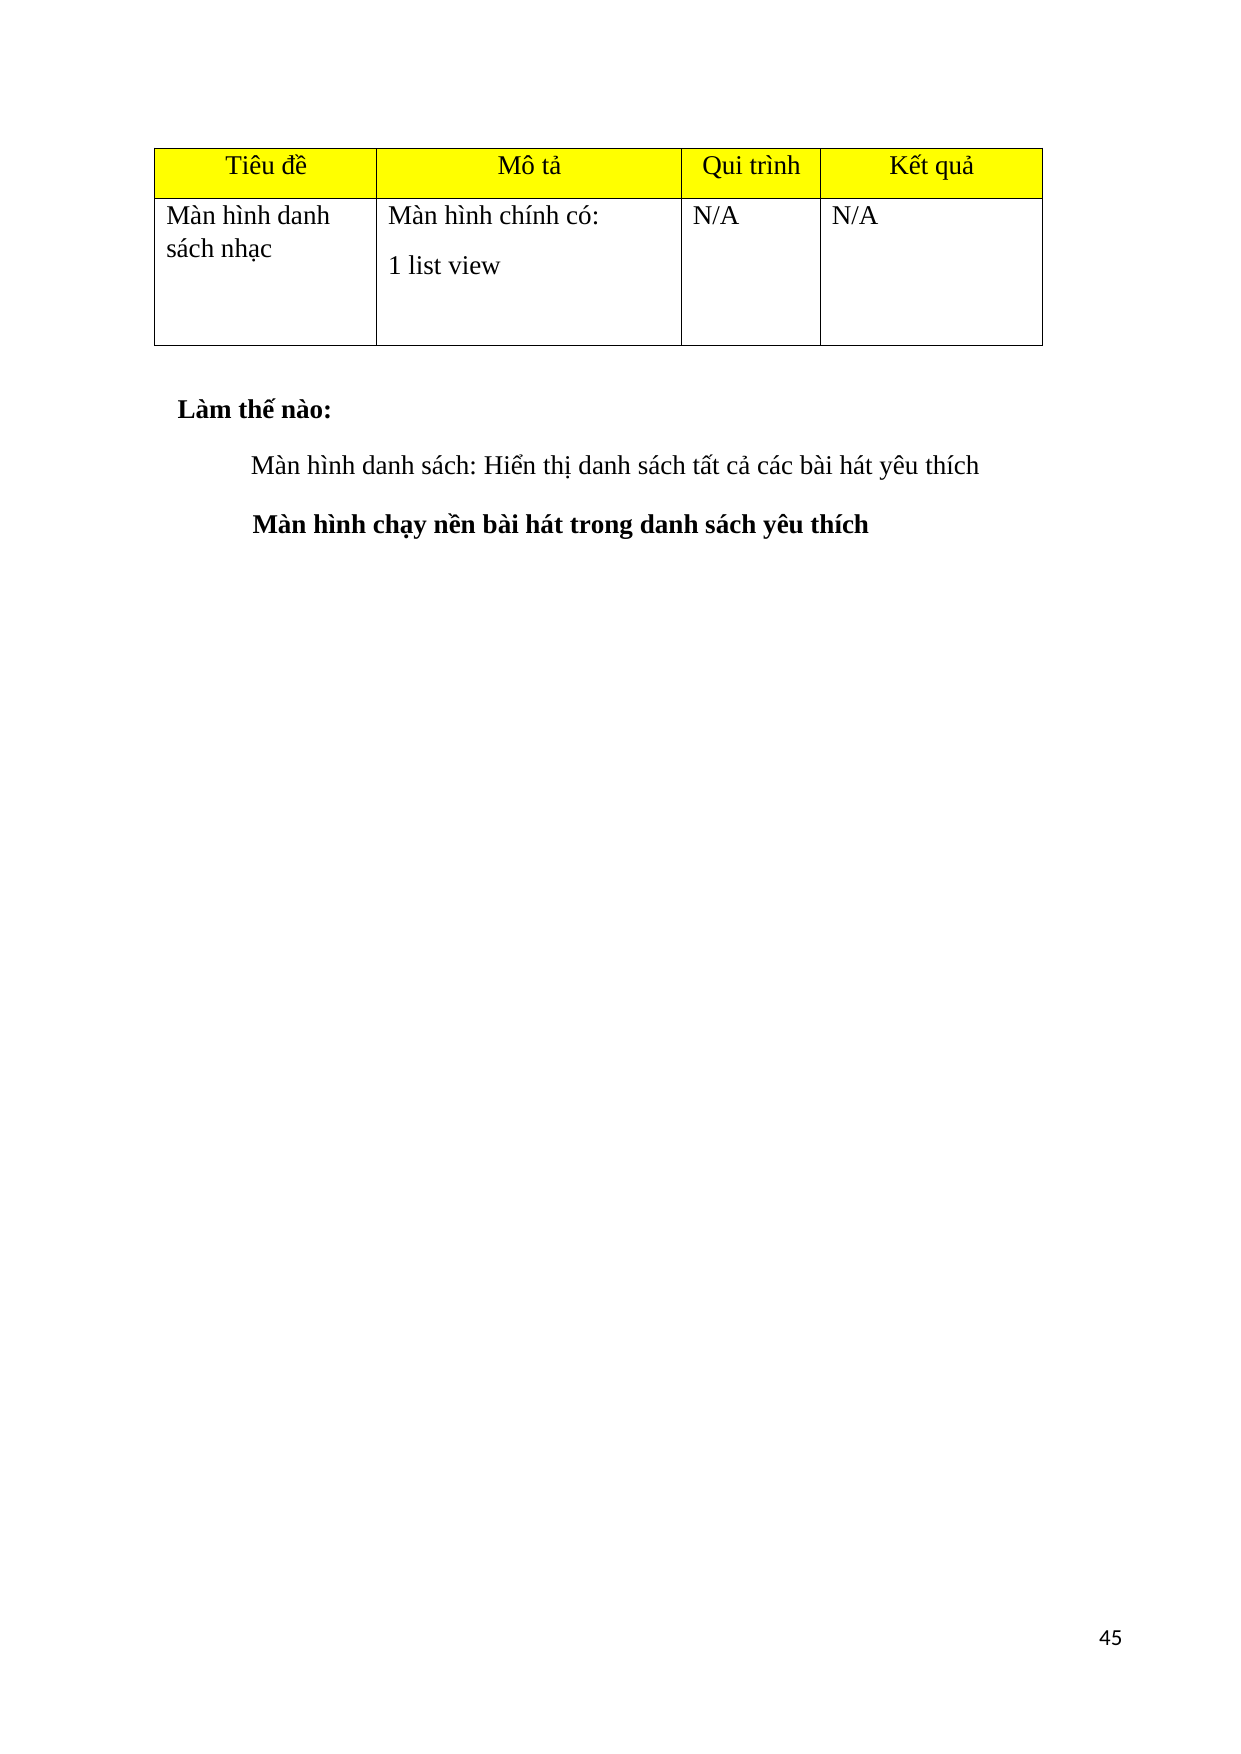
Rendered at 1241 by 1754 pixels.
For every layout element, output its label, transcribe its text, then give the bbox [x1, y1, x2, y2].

text Làm thế nào: [177, 393, 1122, 424]
table_header Kết quả [821, 149, 1042, 198]
text Màn hình chạy nền bài hát trong danh sách yêu thích [252, 508, 1122, 539]
table_cell N/A [821, 199, 1042, 344]
table_cell Màn hình danh sách nhạc [155, 199, 376, 344]
table_header Mô tả [377, 149, 681, 198]
table_header Qui trình [682, 149, 820, 198]
text Màn hình danh sách: Hiển thị danh sách tất cả các bài hát yêu thích [251, 449, 1122, 480]
table_cell N/A [682, 199, 820, 344]
table_cell Màn hình chính có: 1 list view [377, 199, 681, 344]
table_header Tiêu đề [155, 149, 376, 198]
